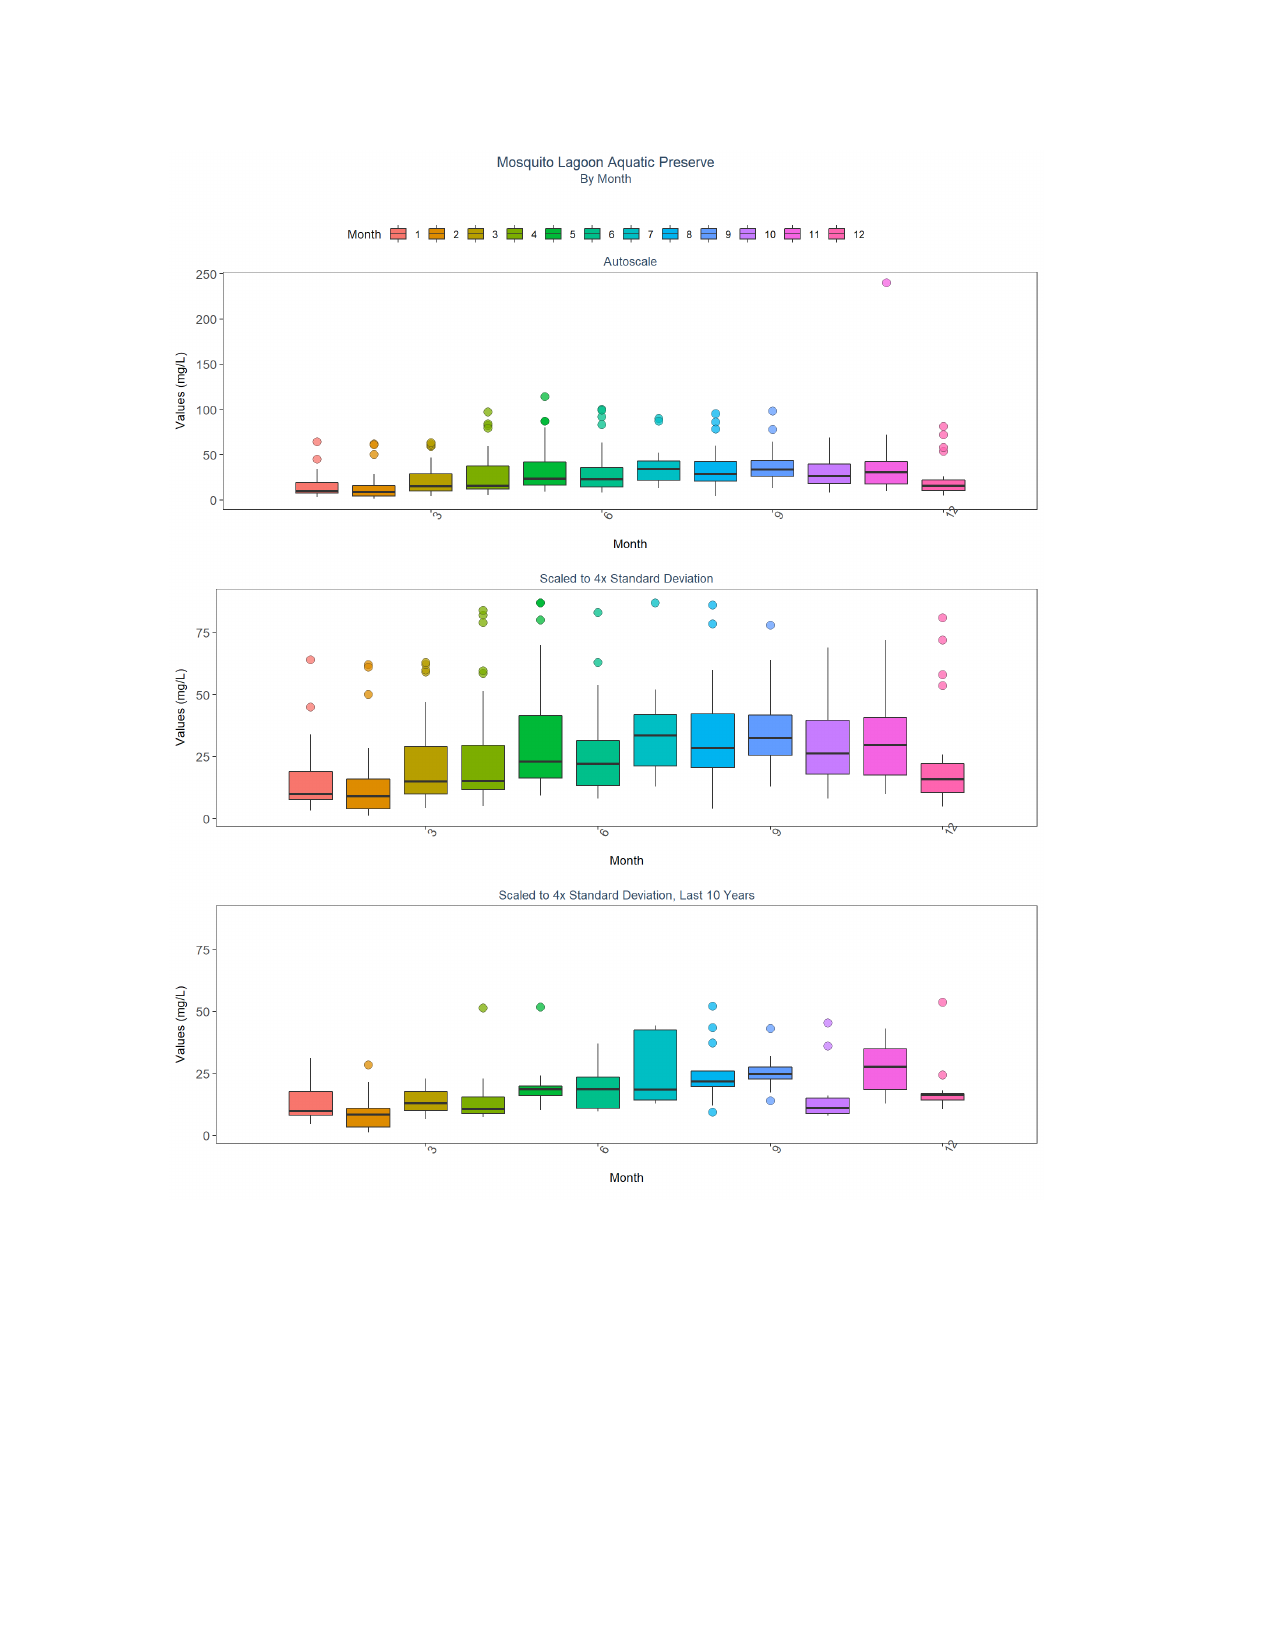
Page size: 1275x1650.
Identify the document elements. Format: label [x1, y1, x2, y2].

picture [168, 150, 1044, 1200]
